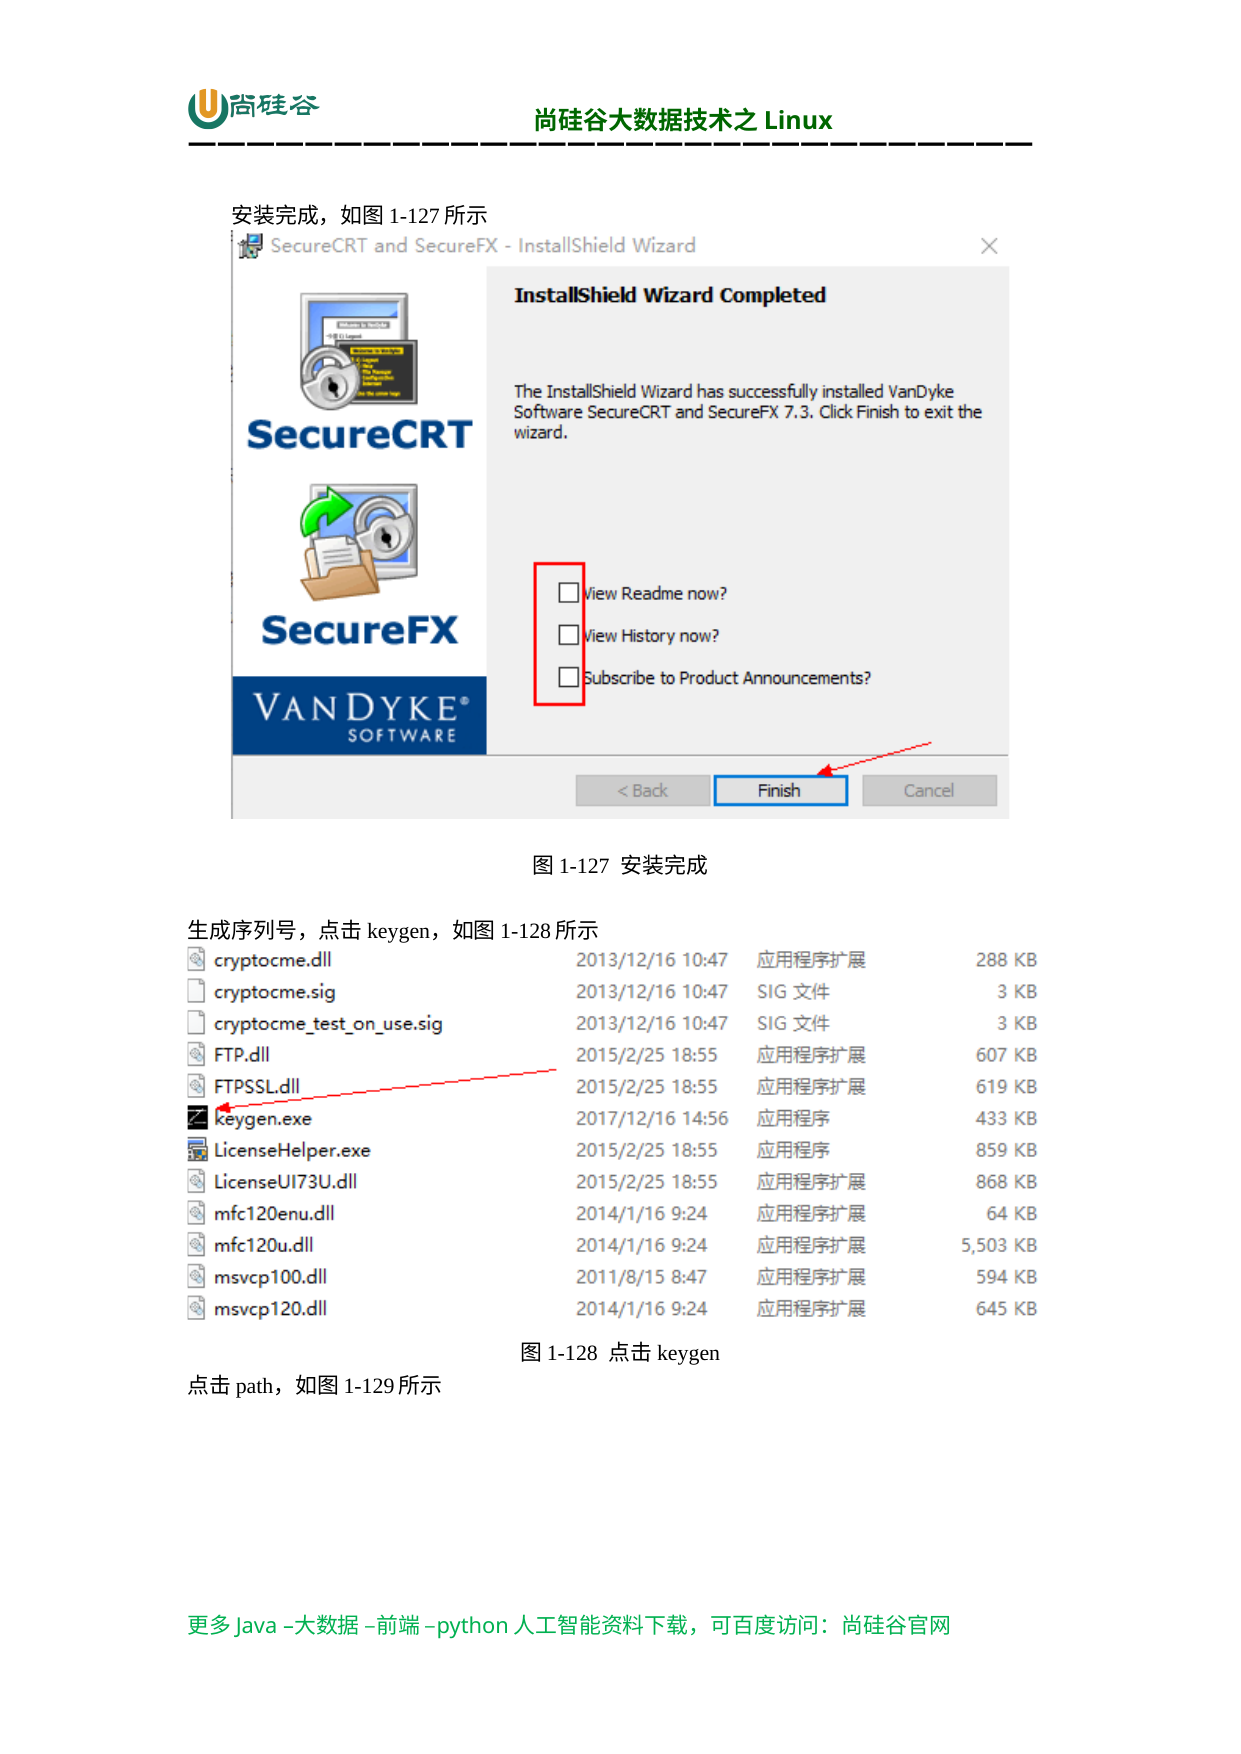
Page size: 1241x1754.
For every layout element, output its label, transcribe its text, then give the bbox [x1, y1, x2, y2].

picture [187, 88, 321, 130]
text 图1-128 点击keygen [187, 1335, 1053, 1367]
text 安装完成，如图1-127所示 [187, 197, 1053, 230]
picture [187, 945, 1053, 1323]
text 点击path，如图1-129所示 [187, 1367, 1053, 1400]
text 图1-127 安装完成 [187, 847, 1053, 880]
text 生成序列号，点击keygen，如图1-128所示 [187, 912, 1053, 945]
picture [230, 230, 1010, 819]
